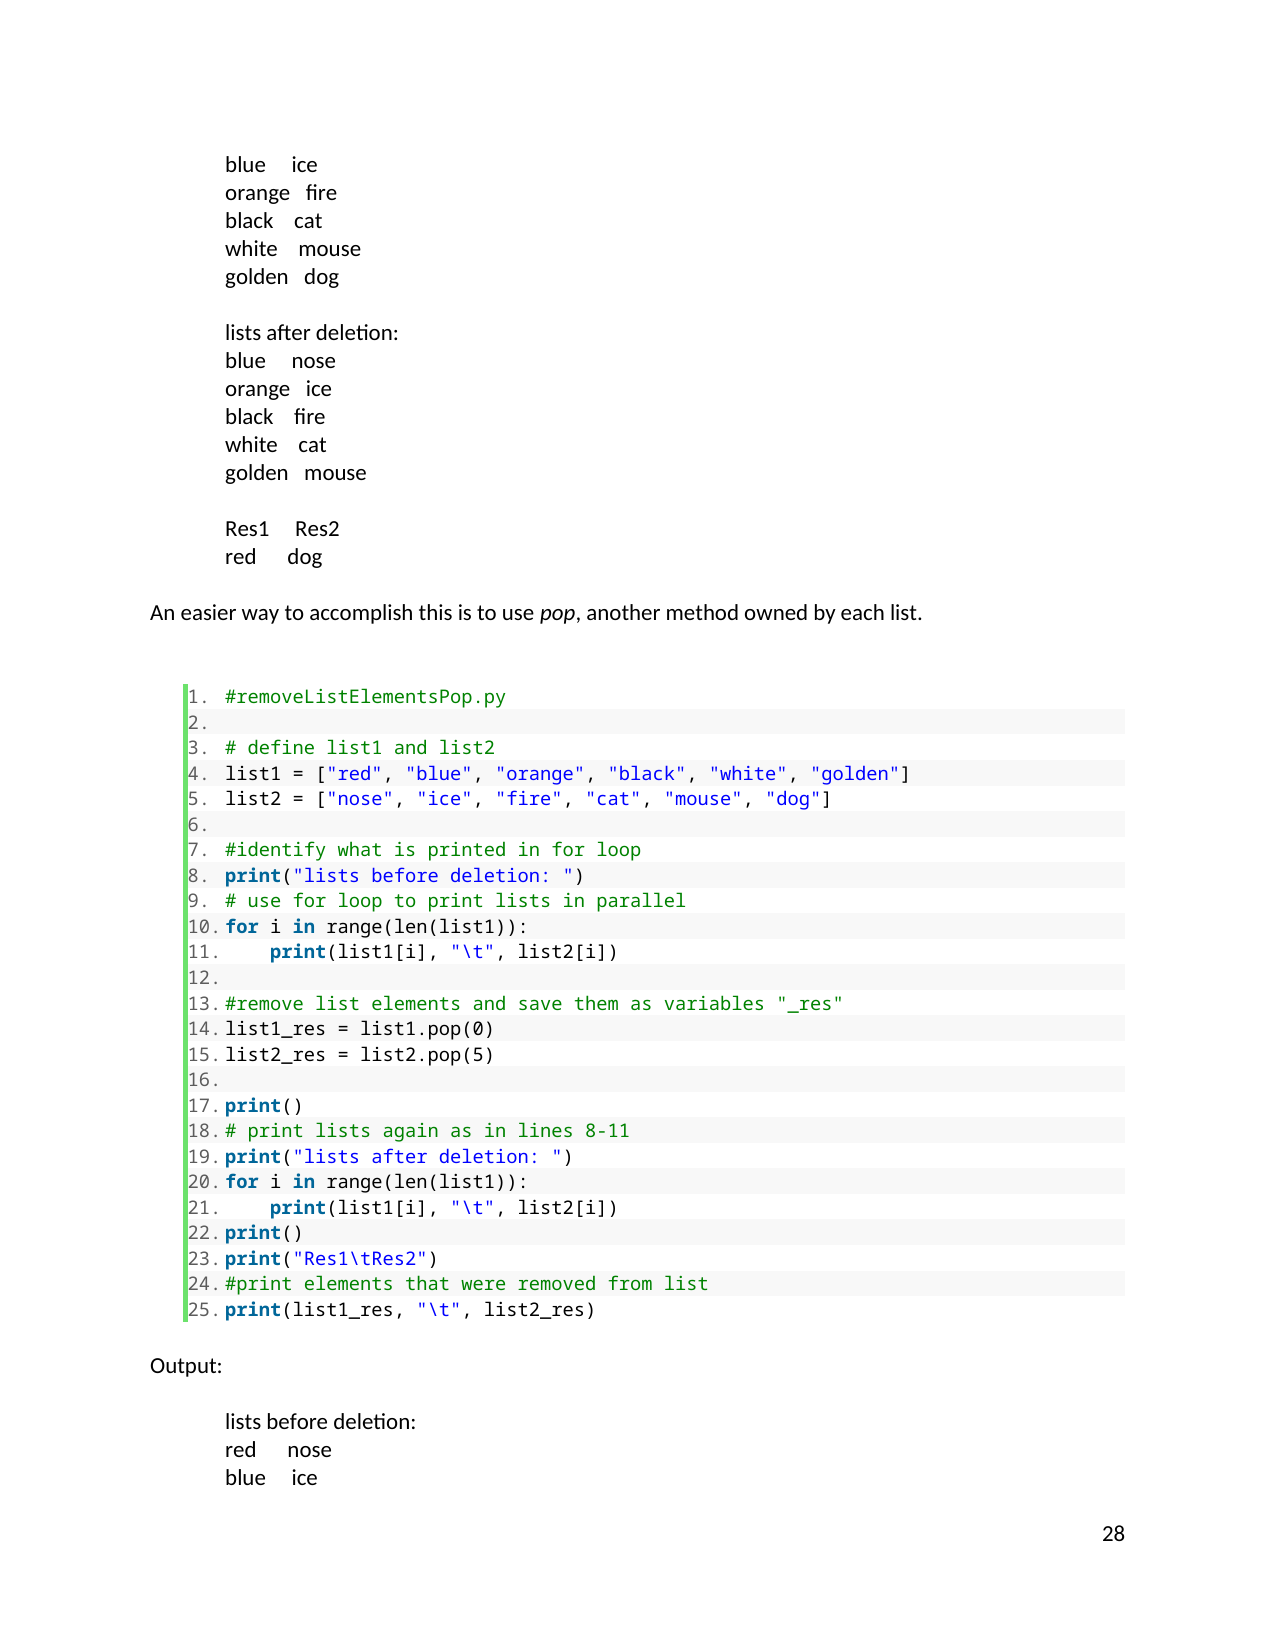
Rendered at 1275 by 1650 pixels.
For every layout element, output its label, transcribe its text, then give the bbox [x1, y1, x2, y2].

list #removeListElementsPop.py [183, 683, 1125, 709]
list # define list1 and list2 [188, 734, 1125, 760]
text black fire [225, 402, 1125, 430]
text An easier way to accomplish this is to use pop, another method owned by each list. [150, 598, 1125, 626]
text lists after deletion: [225, 318, 1125, 346]
list print("lists before deletion: ") [188, 862, 1125, 888]
text blue nose [225, 346, 1125, 374]
list list1_res = list1.pop(0) [188, 1015, 1125, 1041]
text blue ice [225, 1463, 1125, 1491]
list print() [188, 1219, 1125, 1245]
text Output: [150, 1351, 1125, 1379]
text red dog [225, 542, 1125, 570]
list #identify what is printed in for loop [188, 837, 1125, 862]
text golden mouse [225, 458, 1125, 486]
list # use for loop to print lists in parallel [188, 888, 1125, 913]
list print("lists after deletion: ") [188, 1143, 1125, 1168]
list print(list1[i], "\t", list2[i]) [188, 939, 1125, 964]
text black cat [225, 206, 1125, 234]
list print() [188, 1092, 1125, 1117]
text lists before deletion: [225, 1407, 1125, 1435]
text orange fire [225, 178, 1125, 206]
list list2_res = list2.pop(5) [188, 1041, 1125, 1066]
list for i in range(len(list1)): [188, 1168, 1125, 1194]
list # print lists again as in lines 8-11 [188, 1117, 1125, 1143]
list #remove list elements and save them as variables "_res" [188, 990, 1125, 1015]
list print("Res1\tRes2") [188, 1245, 1125, 1271]
list print(list1[i], "\t", list2[i]) [188, 1194, 1125, 1219]
list list2 = ["nose", "ice", "fire", "cat", "mouse", "dog"] [188, 786, 1125, 811]
text orange ice [225, 374, 1125, 402]
text Res1 Res2 [225, 514, 1125, 542]
list #print elements that were removed from list [188, 1271, 1125, 1296]
text red nose [225, 1435, 1125, 1463]
text white cat [225, 430, 1125, 458]
text white mouse [225, 234, 1125, 262]
text blue ice [225, 150, 1125, 178]
list for i in range(len(list1)): [188, 913, 1125, 939]
list print(list1_res, "\t", list2_res) [188, 1296, 1125, 1322]
text golden dog [225, 262, 1125, 290]
list list1 = ["red", "blue", "orange", "black", "white", "golden"] [188, 760, 1125, 786]
